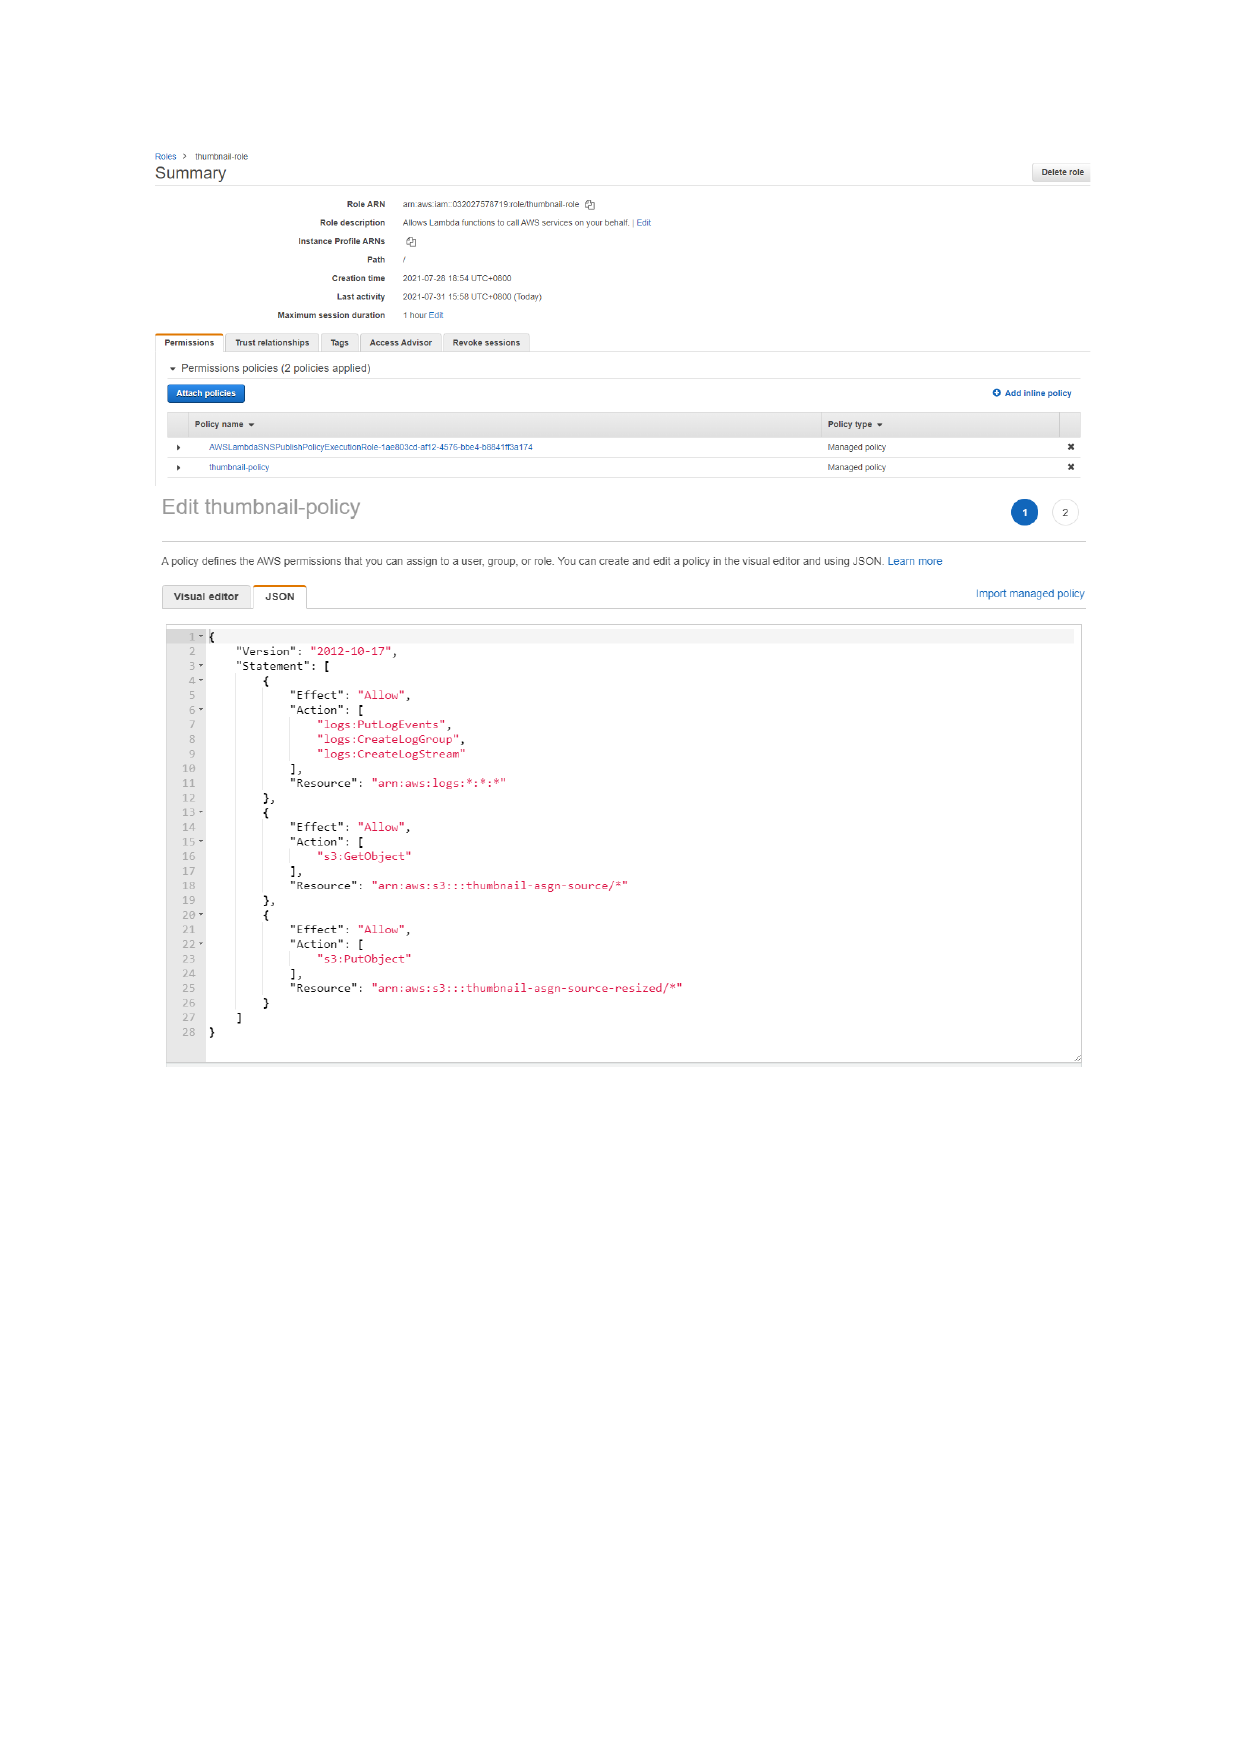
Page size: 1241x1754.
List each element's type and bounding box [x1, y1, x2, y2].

picture [150, 150, 1091, 486]
picture [150, 489, 1091, 1067]
